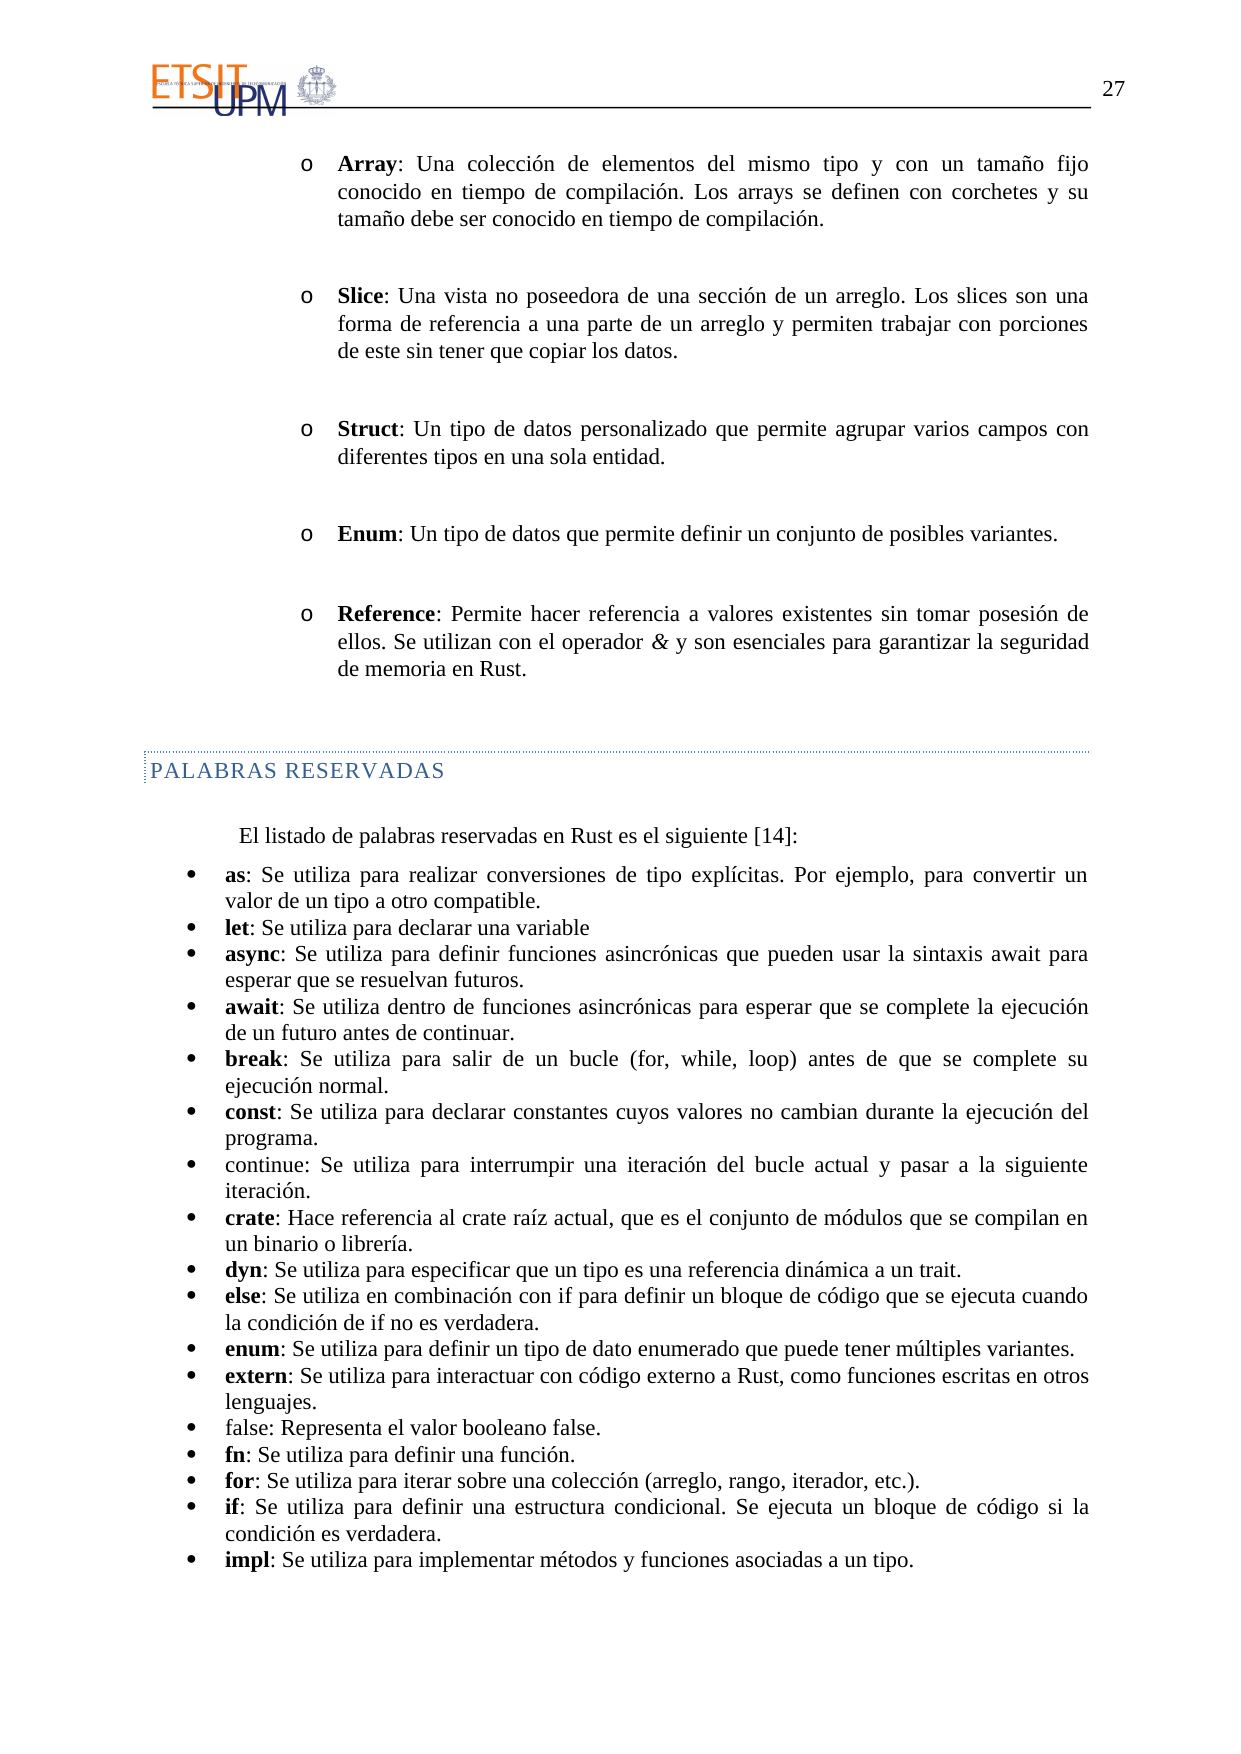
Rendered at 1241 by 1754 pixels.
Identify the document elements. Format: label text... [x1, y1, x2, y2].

list Enum: Un tipo de datos que permite definir un conjunto de posibles variantes. [300, 521, 1090, 549]
list Struct: Un tipo de datos personalizado que permite agrupar varios campos con diferentes tipos en una sola entidad. [300, 414, 1090, 469]
list impl: Se utiliza para implementar métodos y funciones asociadas a un tipo. [187, 1546, 1090, 1572]
list false: Representa el valor booleano false. [187, 1414, 1090, 1441]
list if: Se utiliza para definir una estructura condicional. Se ejecuta un bloque de código si la condición es verdadera. [187, 1493, 1090, 1546]
list const: Se utiliza para declarar constantes cuyos valores no cambian durante la ejecución del programa. [187, 1098, 1090, 1151]
list for: Se utiliza para iterar sobre una colección (arreglo, rango, iterador, etc.). [187, 1467, 1090, 1493]
subtitle Palabras Reservadas [144, 751, 1090, 783]
list as: Se utiliza para realizar conversiones de tipo explícitas. Por ejemplo, para convertir un valor de un tipo a otro compatible. [187, 861, 1090, 914]
list await: Se utiliza dentro de funciones asincrónicas para esperar que se complete la ejecución de un futuro antes de continuar. [187, 993, 1090, 1045]
list enum: Se utiliza para definir un tipo de dato enumerado que puede tener múltiples variantes. [187, 1335, 1090, 1362]
list Array: Una colección de elementos del mismo tipo y con un tamaño fijo conocido en tiempo de compilación. Los arrays se definen con corchetes y su tamaño debe ser conocido en tiempo de compilación. [300, 150, 1090, 231]
list extern: Se utiliza para interactuar con código externo a Rust, como funciones escritas en otros lenguajes. [187, 1362, 1090, 1414]
list let: Se utiliza para declarar una variable [187, 914, 1090, 940]
list Reference: Permite hacer referencia a valores existentes sin tomar posesión de ellos. Se utilizan con el operador & y son esenciales para garantizar la seguridad de memoria en Rust. [300, 600, 1090, 681]
picture [151, 63, 338, 117]
list crate: Hace referencia al crate raíz actual, que es el conjunto de módulos que se compilan en un binario o librería. [187, 1203, 1090, 1256]
list break: Se utiliza para salir de un bucle (for, while, loop) antes de que se complete su ejecución normal. [187, 1045, 1090, 1098]
list Slice: Una vista no poseedora de una sección de un arreglo. Los slices son una forma de referencia a una parte de un arreglo y permiten trabajar con porciones de este sin tener que copiar los datos. [300, 282, 1090, 363]
list else: Se utiliza en combinación con if para definir un bloque de código que se ejecuta cuando la condición de if no es verdadera. [187, 1283, 1090, 1335]
text El listado de palabras reservadas en Rust es el siguiente [14]: [150, 822, 1090, 848]
list continue: Se utiliza para interrumpir una iteración del bucle actual y pasar a la siguiente iteración. [187, 1151, 1090, 1203]
list fn: Se utiliza para definir una función. [187, 1441, 1090, 1467]
list async: Se utiliza para definir funciones asincrónicas que pueden usar la sintaxis await para esperar que se resuelvan futuros. [187, 940, 1090, 993]
list dyn: Se utiliza para especificar que un tipo es una referencia dinámica a un trait. [187, 1256, 1090, 1283]
